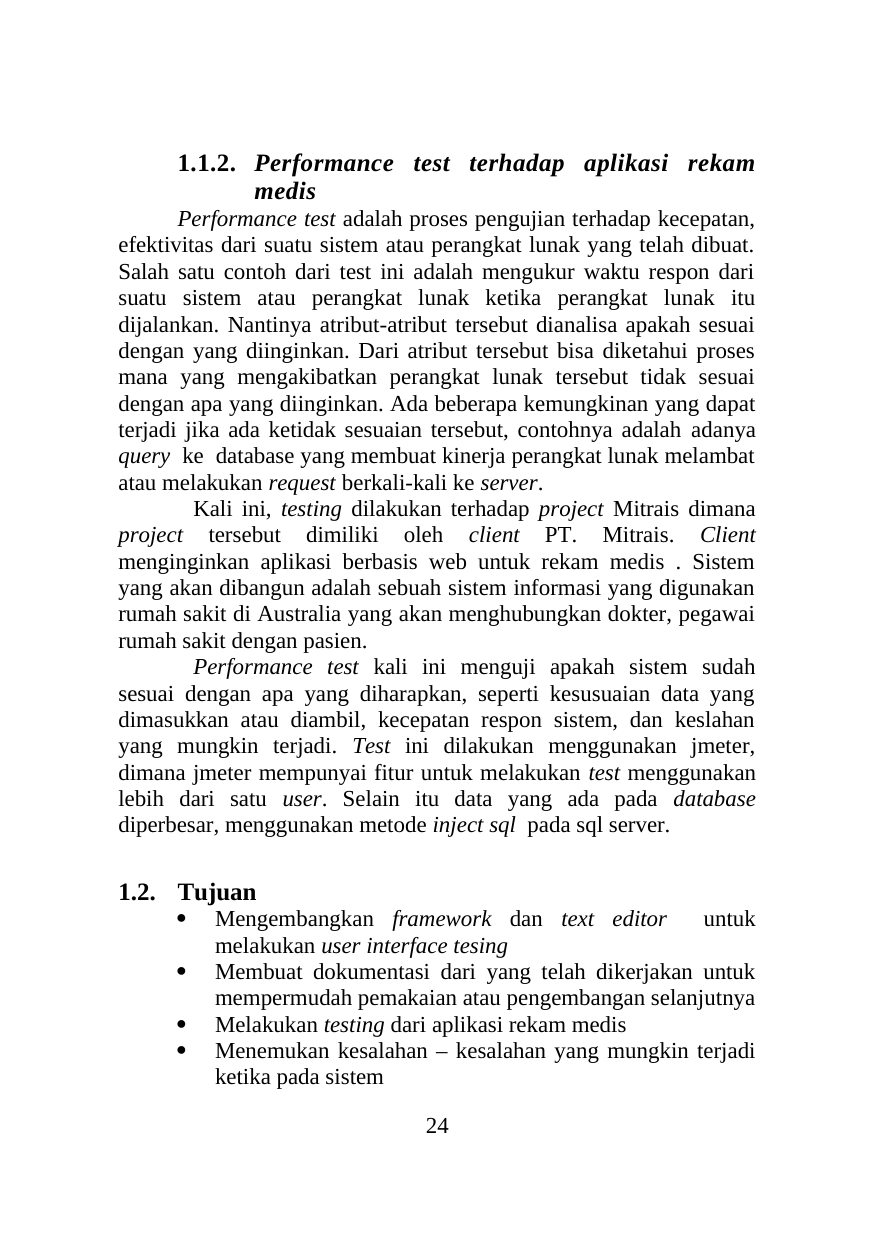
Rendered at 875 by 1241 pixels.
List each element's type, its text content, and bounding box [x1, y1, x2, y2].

subtitle Tujuan [118, 877, 756, 905]
subtitle Performance test terhadap aplikasi rekam medis [177, 148, 756, 205]
text Performance test adalah proses pengujian terhadap kecepatan, efektivitas dari suatu sistem atau perangkat lunak yang telah dibuat. Salah satu contoh dari test ini adalah mengukur waktu respon dari suatu sistem atau perangkat lunak ketika perangkat lunak itu dijalankan. Nantinya atribut-atribut tersebut dianalisa apakah sesuai dengan yang diinginkan. Dari atribut tersebut bisa diketahui proses mana yang mengakibatkan perangkat lunak tersebut tidak sesuai dengan apa yang diinginkan. Ada beberapa kemungkinan yang dapat terjadi jika ada ketidak sesuaian tersebut, contohnya adalah adanya query ke database yang membuat kinerja perangkat lunak melambat atau melakukan request berkali-kali ke server. [118, 205, 756, 495]
text Kali ini, testing dilakukan terhadap project Mitrais dimana project tersebut dimiliki oleh client PT. Mitrais. Client menginginkan aplikasi berbasis web untuk rekam medis . Sistem yang akan dibangun adalah sebuah sistem informasi yang digunakan rumah sakit di Australia yang akan menghubungkan dokter, pegawai rumah sakit dengan pasien. [118, 495, 756, 653]
text Performance test kali ini menguji apakah sistem sudah sesuai dengan apa yang diharapkan, seperti kesusuaian data yang dimasukkan atau diambil, kecepatan respon sistem, dan keslahan yang mungkin terjadi. Test ini dilakukan menggunakan jmeter, dimana jmeter mempunyai fitur untuk melakukan test menggunakan lebih dari satu user. Selain itu data yang ada pada database diperbesar, menggunakan metode inject sql pada sql server. [118, 653, 756, 838]
list Mengembangkan framework dan text editor untuk melakukan user interface tesing [177, 905, 756, 958]
list Melakukan testing dari aplikasi rekam medis [177, 1011, 756, 1037]
list Membuat dokumentasi dari yang telah dikerjakan untuk mempermudah pemakaian atau pengembangan selanjutnya [177, 958, 756, 1011]
list Menemukan kesalahan – kesalahan yang mungkin terjadi ketika pada sistem [177, 1037, 756, 1090]
